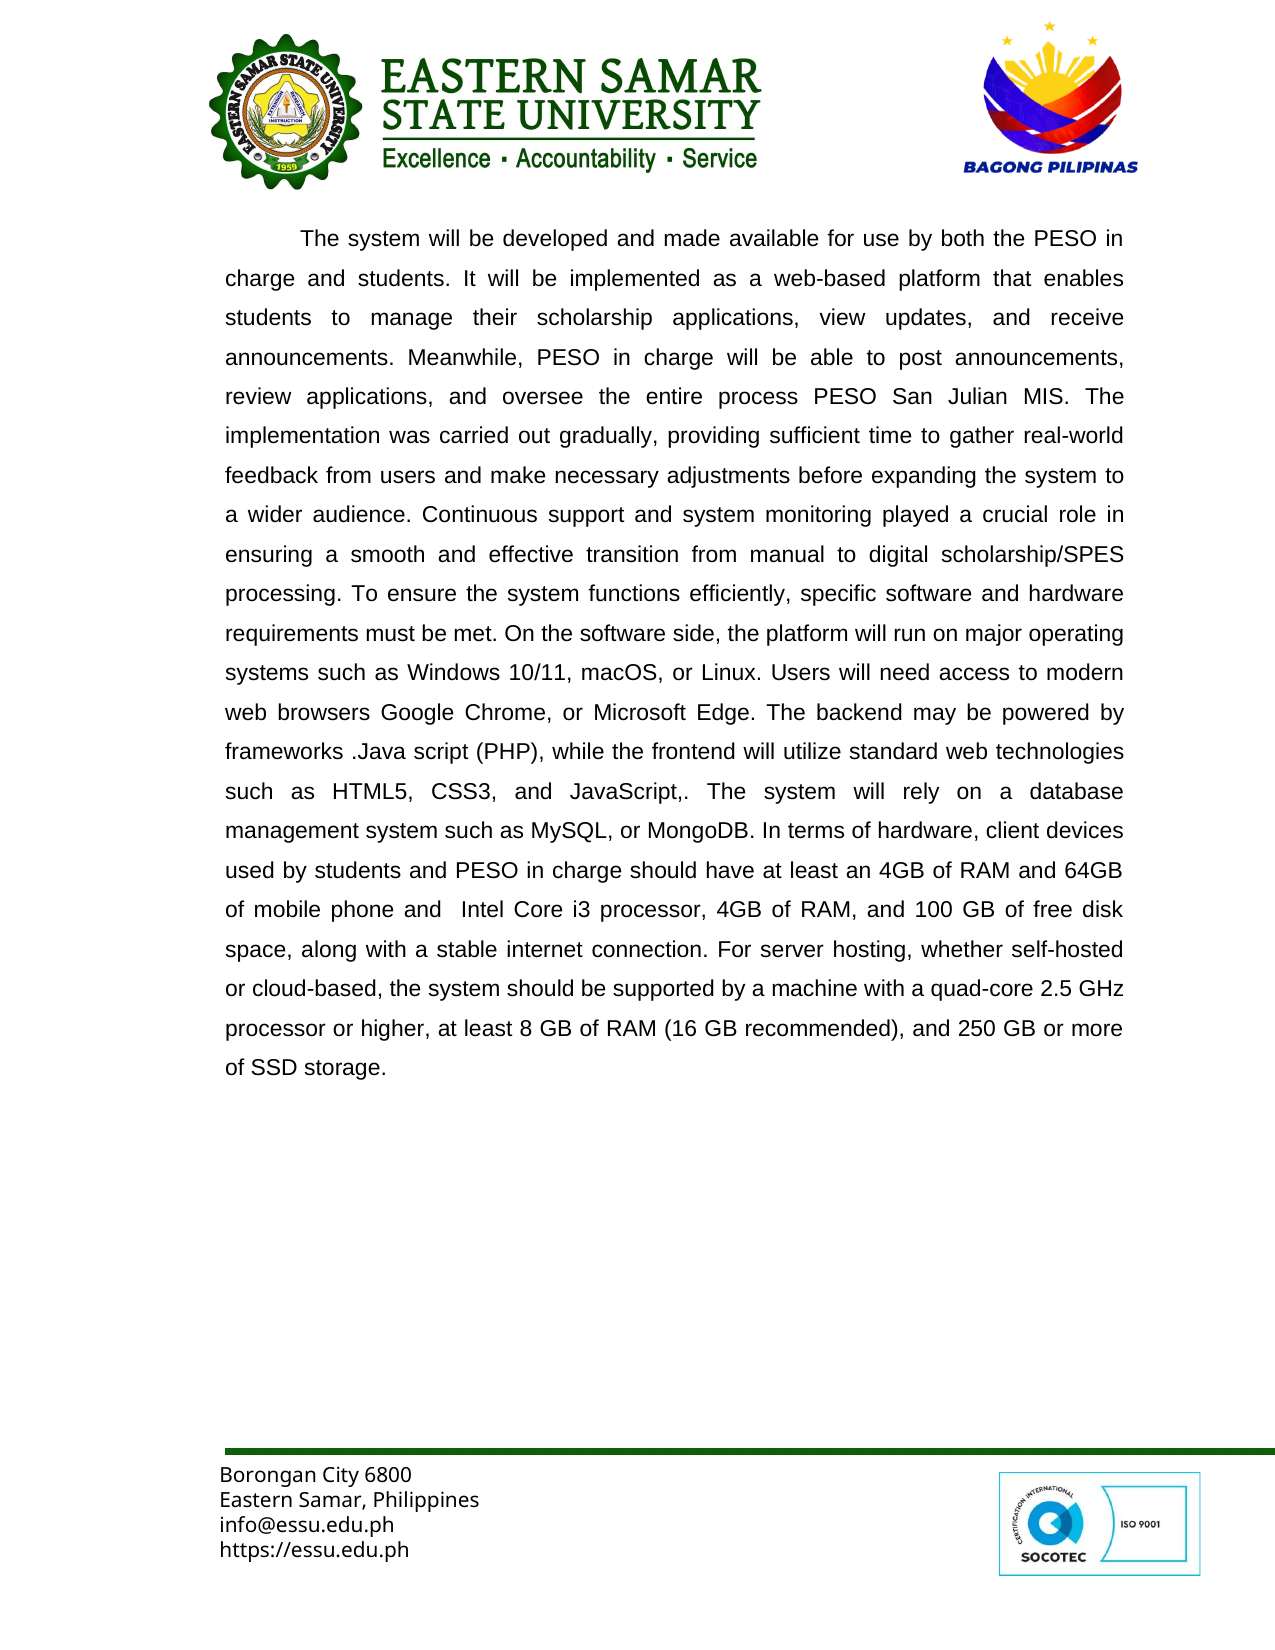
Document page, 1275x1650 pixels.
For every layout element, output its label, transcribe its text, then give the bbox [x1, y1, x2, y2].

picture [958, 18, 1142, 177]
picture [998, 1472, 1201, 1576]
picture [225, 1446, 1275, 1457]
text The system will be developed and made available for use by both the PESO in charge and students. It will be implemented as a web-based platform that enables students to manage their scholarship applications, view updates, and receive announcements. Meanwhile, PESO in charge will be able to post announcements, review applications, and oversee the entire process PESO San Julian MIS. The implementation was carried out gradually, providing sufficient time to gather real-world feedback from users and make necessary adjustments before expanding the system to a wider audience. Continuous support and system monitoring played a crucial role in ensuring a smooth and effective transition from manual to digital scholarship/SPES processing. To ensure the system functions efficiently, specific software and hardware requirements must be met. On the software side, the platform will run on major operating systems such as Windows 10/11, macOS, or Linux. Users will need access to modern web browsers Google Chrome, or Microsoft Edge. The backend may be powered by frameworks .Java script (PHP), while the frontend will utilize standard web technologies such as HTML5, CSS3, and JavaScript,. The system will rely on a database management system such as MySQL, or MongoDB. In terms of hardware, client devices used by students and PESO in charge should have at least an 4GB of RAM and 64GB of mobile phone and Intel Core i3 processor, 4GB of RAM, and 100 GB of free disk space, along with a stable internet connection. For server hosting, whether self-hosted or cloud-based, the system should be supported by a machine with a quad-core 2.5 GHz processor or higher, at least 8 GB of RAM (16 GB recommended), and 250 GB or more of SSD storage. [225, 225, 1125, 1080]
picture [195, 22, 779, 202]
